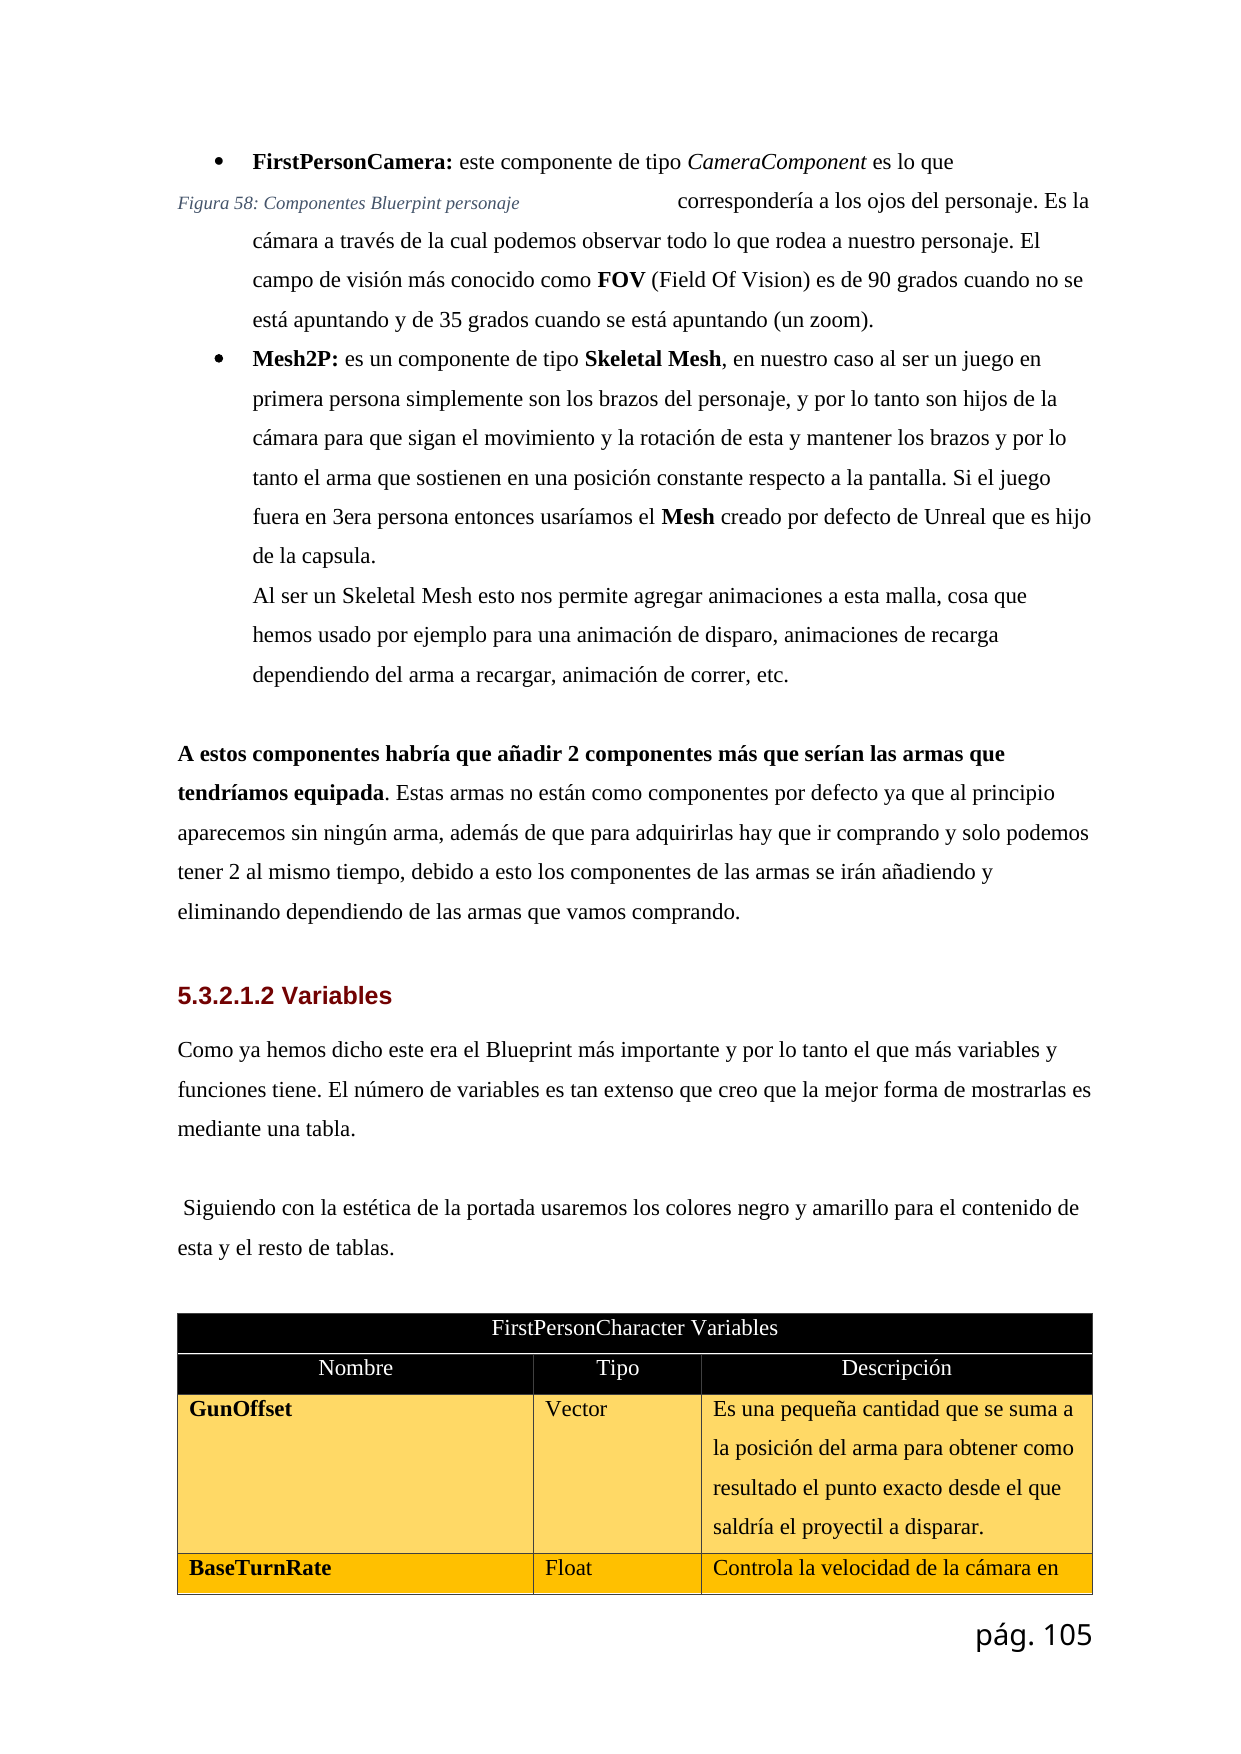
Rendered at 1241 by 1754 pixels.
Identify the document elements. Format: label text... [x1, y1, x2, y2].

table_cell BaseTurnRate [178, 1554, 533, 1593]
table_cell Nombre [178, 1355, 533, 1394]
subtitle 5.3.2.1.2 Variables [177, 981, 1092, 1010]
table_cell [702, 1554, 1092, 1593]
table_cell GunOffset [178, 1395, 533, 1553]
table_header FirstPersonCharacter Variables [178, 1314, 1092, 1353]
list Mesh2P: es un componente de tipo Skeletal Mesh, en nuestro caso al ser un juego en primera persona simplemente son los brazos del personaje, y por lo tanto son hijos de la cámara para que sigan el movimiento y la rotación de esta y mantener los brazos y por lo tanto el arma que sostienen en una posición constante respecto a la pantalla. Si el juego fuera en 3era persona entonces usaríamos el Mesh creado por defecto de Unreal que es hijo de la capsula. [215, 345, 1092, 569]
table_cell Float [534, 1554, 701, 1593]
table_cell Vector [534, 1395, 701, 1553]
table_cell Es una pequeña cantidad que se suma a la posición del arma para obtener como resultado el punto exacto desde el que saldría el proyectil a disparar. [702, 1395, 1092, 1553]
table_cell Descripción [702, 1355, 1092, 1394]
text Siguiendo con la estética de la portada usaremos los colores negro y amarillo para el contenido de esta y el resto de tablas. [177, 1194, 1092, 1260]
list FirstPersonCamera: este componente de tipo CameraComponent es lo que correspondería a los ojos del personaje. Es la cámara a través de la cual podemos observar todo lo que rodea a nuestro personaje. El campo de visión más conocido como FOV (Field Of Vision) es de 90 grados cuando no se está apuntando y de 35 grados cuando se está apuntando (un zoom). [215, 148, 1092, 332]
text Como ya hemos dicho este era el Blueprint más importante y por lo tanto el que más variables y funciones tiene. El número de variables es tan extenso que creo que la mejor forma de mostrarlas es mediante una tabla. [177, 1037, 1092, 1142]
text A estos componentes habría que añadir 2 componentes más que serían las armas que tendríamos equipada. Estas armas no están como componentes por defecto ya que al principio aparecemos sin ningún arma, además de que para adquirirlas hay que ir comprando y solo podemos tener 2 al mismo tiempo, debido a esto los componentes de las armas se irán añadiendo y eliminando dependiendo de las armas que vamos comprando. [177, 740, 1092, 924]
list Al ser un Skeletal Mesh esto nos permite agregar animaciones a esta malla, cosa que hemos usado por ejemplo para una animación de disparo, animaciones de recarga dependiendo del arma a recargar, animación de correr, etc. [252, 582, 1092, 687]
table_cell Tipo [534, 1355, 701, 1394]
